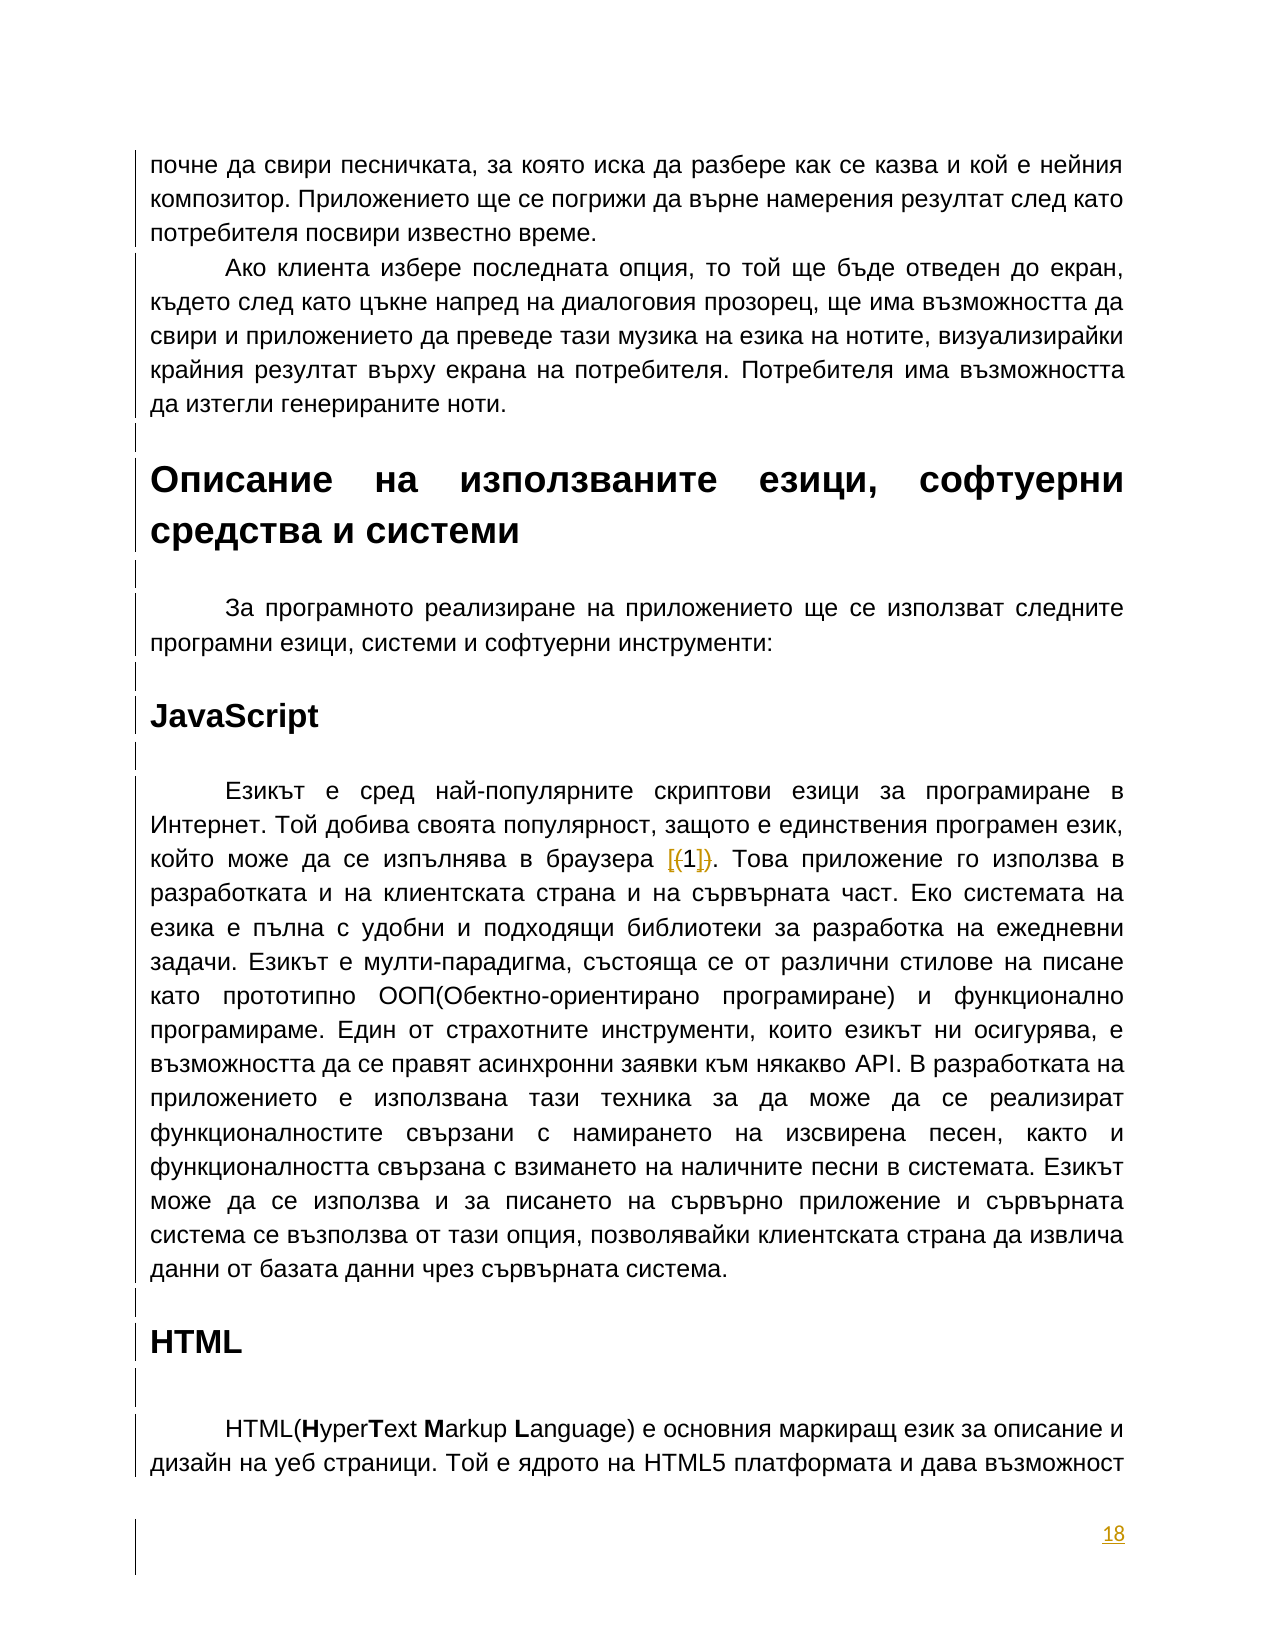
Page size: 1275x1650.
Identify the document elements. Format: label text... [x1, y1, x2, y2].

text Описание на използваните езици, софтуерни средства и системи [150, 457, 1125, 552]
text JavaScript [150, 696, 1125, 734]
text HTML [150, 1322, 1125, 1361]
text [150, 150, 1125, 247]
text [150, 1414, 1125, 1477]
text Ако клиента избере последната опция, то той ще бъде отведен до екран, където след като цъкне напред на диалоговия прозорец, ще има възможността да свири и приложението да преведе тази музика на езика на нотите, визуализирайки крайния резултат върху екрана на потребителя. Потребителя има възможността да изтегли генерираните ноти. [150, 252, 1125, 418]
text За програмното реализиране на приложението ще се използват следните програмни езици, системи и софтуерни инструменти: [150, 593, 1125, 656]
text Езикът е сред най-популярните скриптови езици за програмиране в Интернет. Той добива своята популярност, защото е единствения програмен език, който може да се изпълнява в браузера 1. Това приложение го използва в разработката и на клиентската страна и на сървърната част. Еко системата на езика е пълна с удобни и подходящи библиотеки за разработка на ежедневни задачи. Езикът е мулти-парадигма, състояща се от различни стилове на писане като прототипно ООП(Обектно-ориентирано програмиране) и функционално програмираме. Един от страхотните инструменти, които езикът ни осигурява, е възможността да се правят асинхронни заявки към някакво API. В разработката на приложението е използвана тази техника за да може да се реализират функционалностите свързани с намирането на изсвирена песен, както и функционалността свързана с взимането на наличните песни в системата. Езикът може да се използва и за писането на сървърно приложение и сървърната система се възползва от тази опция, позволявайки клиентската страна да извлича данни от базата данни чрез сървърната система. [150, 776, 1125, 1283]
